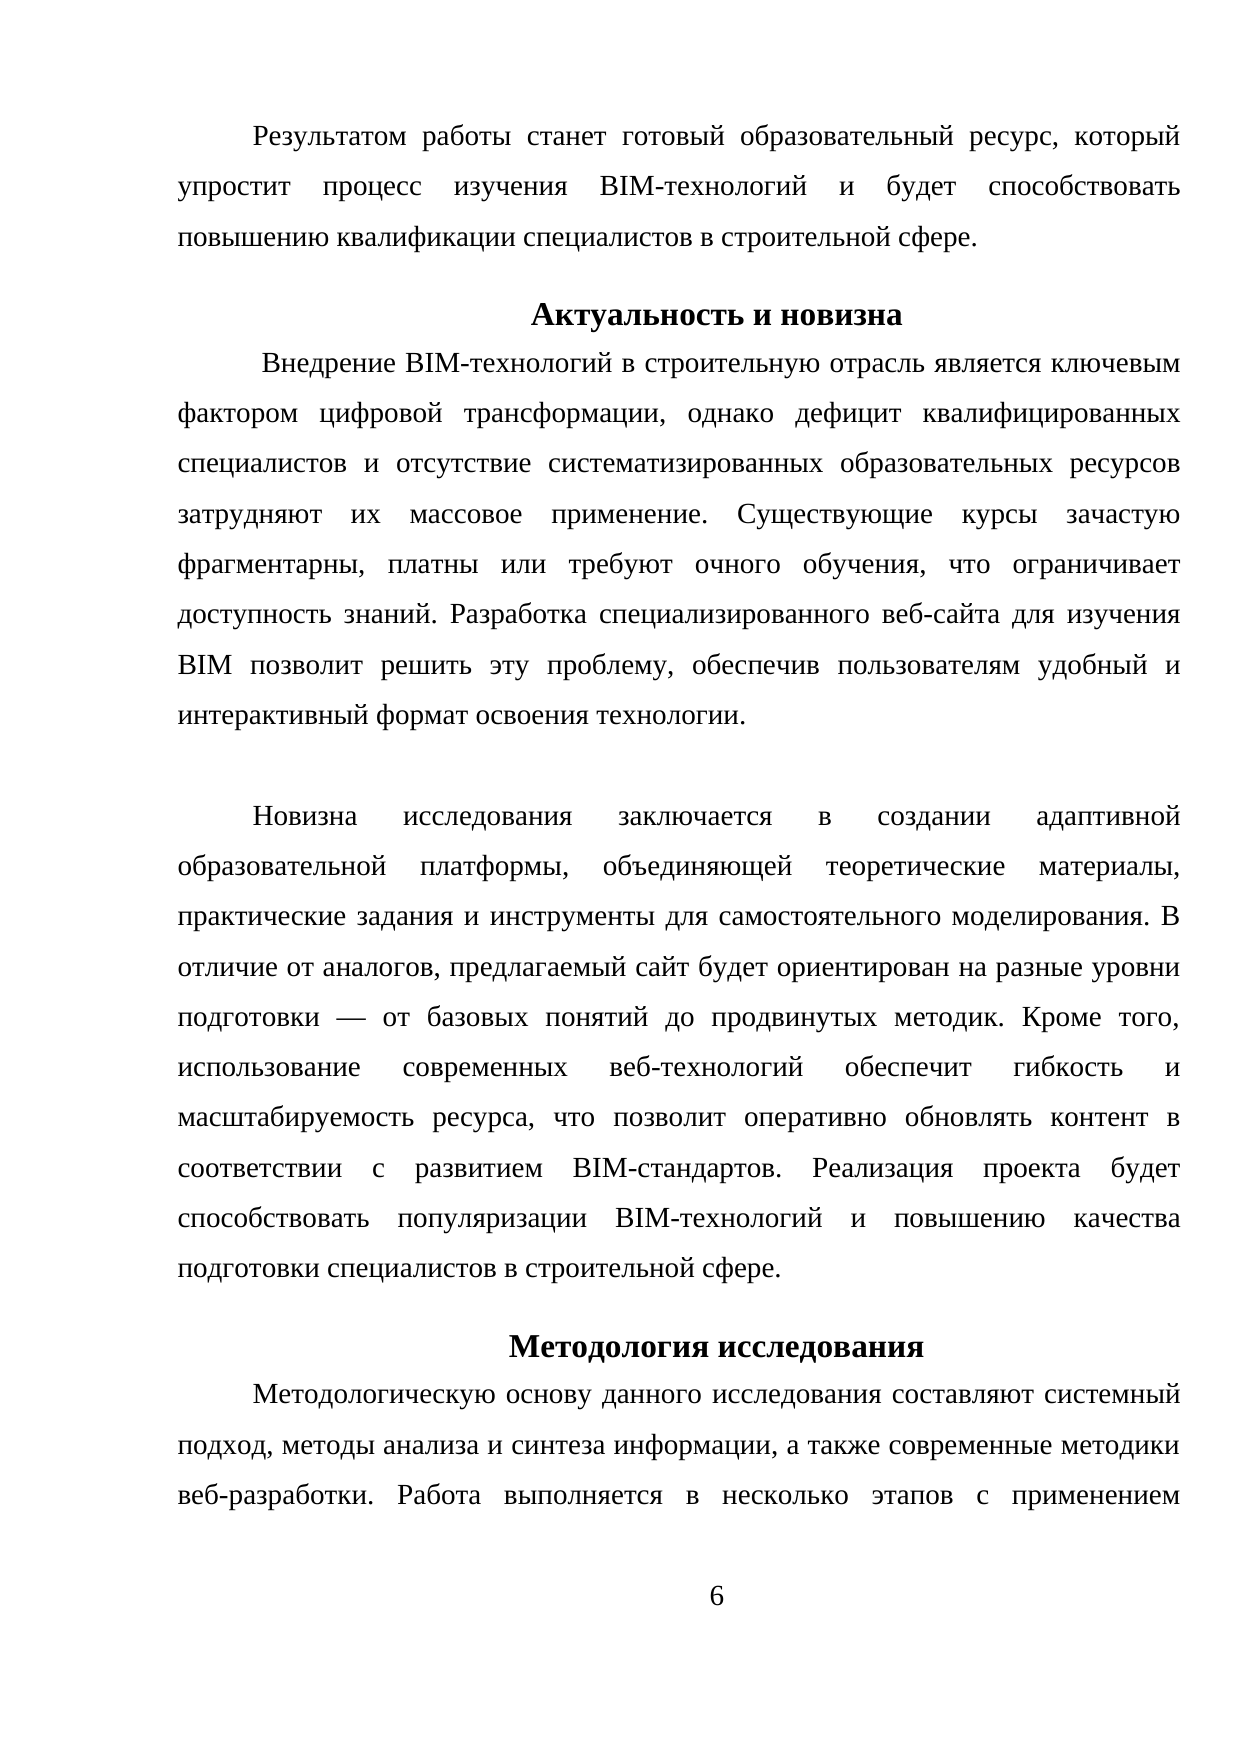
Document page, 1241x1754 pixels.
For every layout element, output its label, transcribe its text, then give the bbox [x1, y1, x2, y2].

text Результатом работы станет готовый образовательный ресурс, который упростит процесс изучения BIM-технологий и будет способствовать повышению квалификации специалистов в строительной сфере. [177, 118, 1181, 252]
text Внедрение BIM-технологий в строительную отрасль является ключевым фактором цифровой трансформации, однако дефицит квалифицированных специалистов и отсутствие систематизированных образовательных ресурсов затрудняют их массовое применение. Существующие курсы зачастую фрагментарны, платны или требуют очного обучения, что ограничивает доступность знаний. Разработка специализированного веб-сайта для изучения BIM позволит решить эту проблему, обеспечив пользователям удобный и интерактивный формат освоения технологии. [177, 345, 1181, 731]
subtitle Методология исследования [177, 1326, 1181, 1364]
subtitle Актуальность и новизна [177, 294, 1181, 332]
text Новизна исследования заключается в создании адаптивной образовательной платформы, объединяющей теоретические материалы, практические задания и инструменты для самостоятельного моделирования. В отличие от аналогов, предлагаемый сайт будет ориентирован на разные уровни подготовки — от базовых понятий до продвинутых методик. Кроме того, использование современных веб-технологий обеспечит гибкость и масштабируемость ресурса, что позволит оперативно обновлять контент в соответствии с развитием BIM-стандартов. Реализация проекта будет способствовать популяризации BIM-технологий и повышению качества подготовки специалистов в строительной сфере. [177, 798, 1181, 1284]
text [177, 1377, 1181, 1511]
